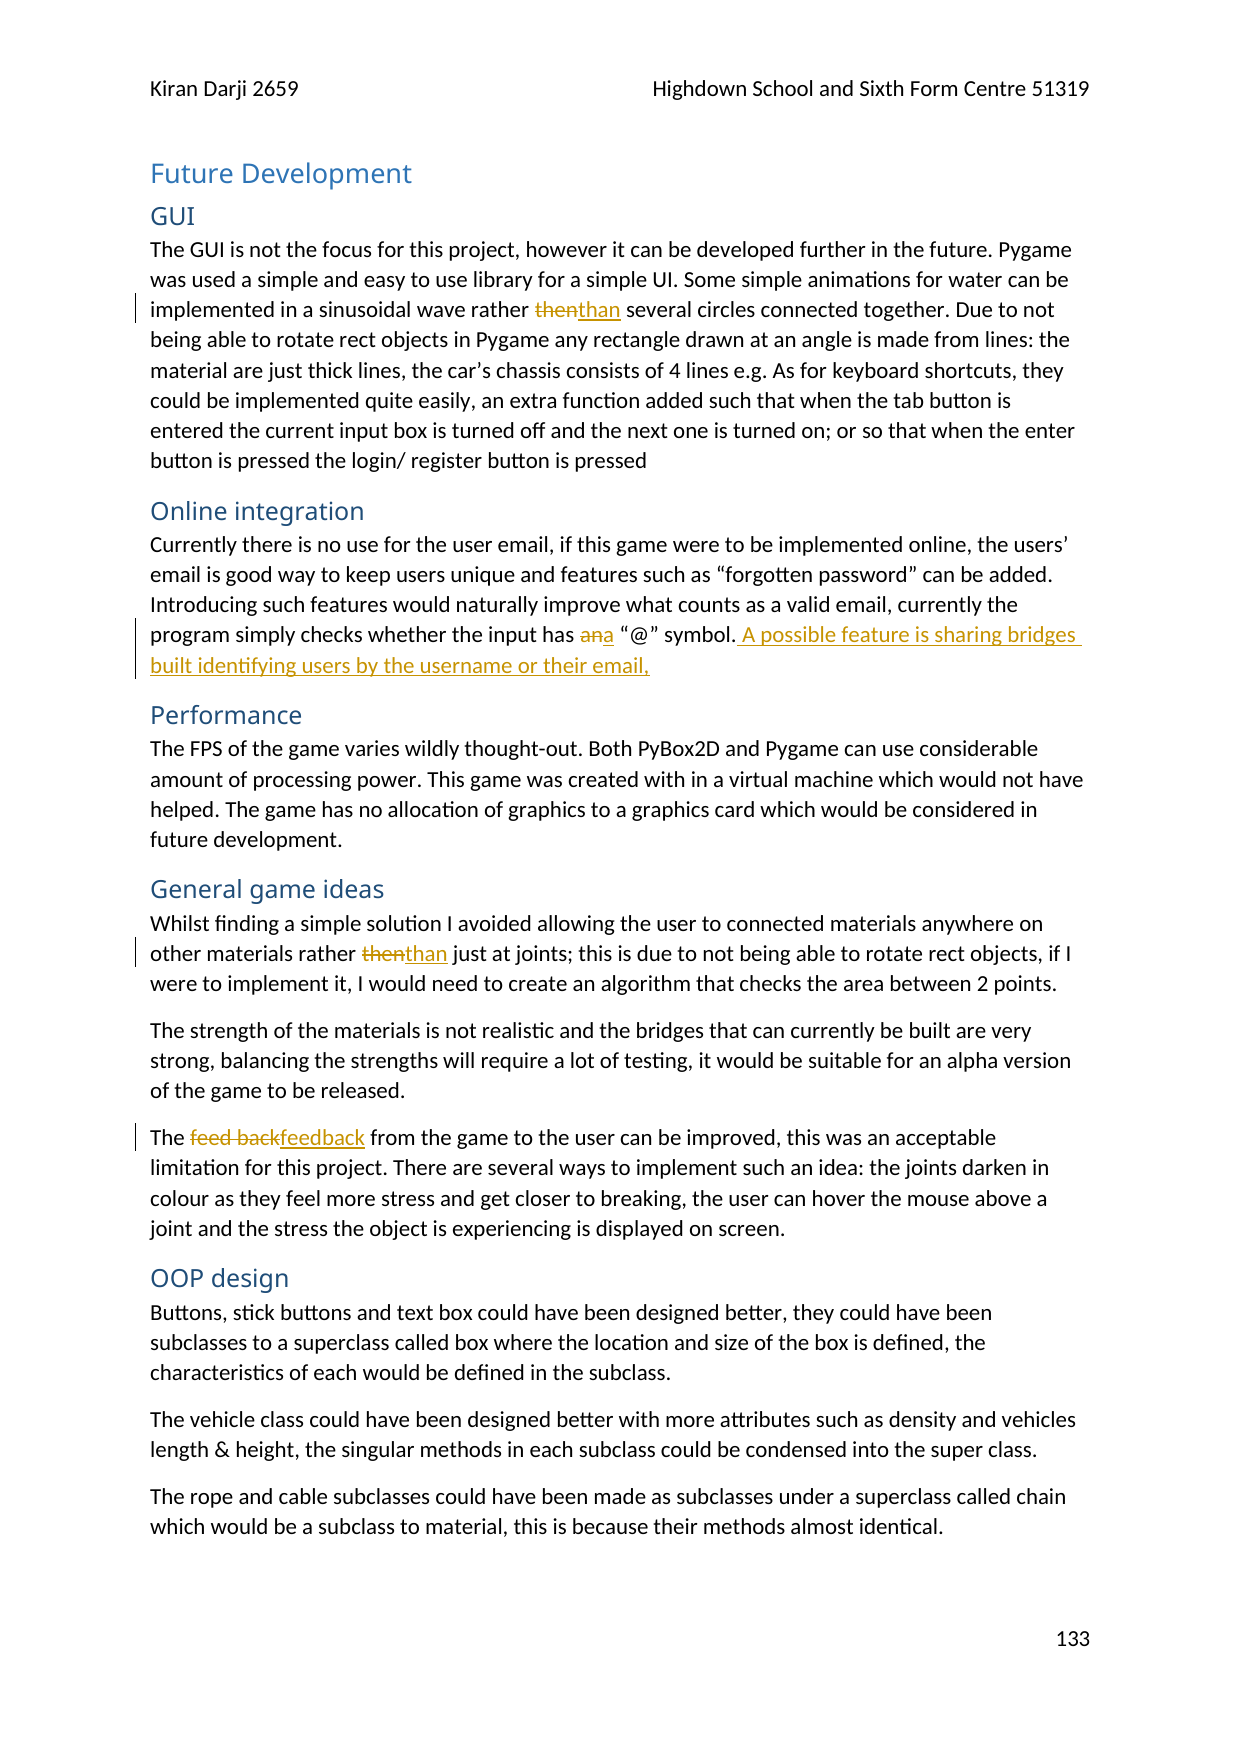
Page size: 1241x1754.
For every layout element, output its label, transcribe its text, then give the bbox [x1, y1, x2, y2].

subtitle Online integration [150, 493, 1090, 527]
text The GUI is not the focus for this project, however it can be developed further in the future. Pygame was used a simple and easy to use library for a simple UI. Some simple animations for water can be implemented in a sinusoidal wave rather several circles connected together. Due to not being able to rotate rect objects in Pygame any rectangle drawn at an angle is made from lines: the material are just thick lines, the car’s chassis consists of 4 lines e.g. As for keyboard shortcuts, they could be implemented quite easily, an extra function added such that when the tab button is entered the current input box is turned off and the next one is turned on; or so that when the enter button is pressed the login/ register button is pressed [150, 235, 1090, 474]
text The from the game to the user can be improved, this was an acceptable limitation for this project. There are several ways to implement such an idea: the joints darken in colour as they feel more stress and get closer to breaking, the user can hover the mouse above a joint and the stress the object is experiencing is displayed on screen. [150, 1123, 1090, 1242]
text Whilst finding a simple solution I avoided allowing the user to connected materials anywhere on other materials rather just at joints; this is due to not being able to rotate rect objects, if I were to implement it, I would need to create an algorithm that checks the area between 2 points. [150, 909, 1090, 997]
text Currently there is no use for the user email, if this game were to be implemented online, the users’ email is good way to keep users unique and features such as “forgotten password” can be added. Introducing such features would naturally improve what counts as a valid email, currently the program simply checks whether the input has “@” symbol. [150, 530, 1090, 679]
subtitle Future Development [150, 154, 1090, 191]
text The vehicle class could have been designed better with more attributes such as density and vehicles length & height, the singular methods in each subclass could be condensed into the super class. [150, 1405, 1090, 1463]
text The rope and cable subclasses could have been made as subclasses under a superclass called chain which would be a subclass to material, this is because their methods almost identical. [150, 1482, 1090, 1540]
subtitle Performance [150, 698, 1090, 732]
subtitle OOP design [150, 1261, 1090, 1295]
text The FPS of the game varies wildly thought-out. Both PyBox2D and Pygame can use considerable amount of processing power. This game was created with in a virtual machine which would not have helped. The game has no allocation of graphics to a graphics card which would be considered in future development. [150, 734, 1090, 853]
subtitle General game ideas [150, 872, 1090, 906]
subtitle GUI [150, 198, 1090, 232]
text The strength of the materials is not realistic and the bridges that can currently be built are very strong, balancing the strengths will require a lot of testing, it would be suitable for an alpha version of the game to be released. [150, 1016, 1090, 1104]
text Buttons, stick buttons and text box could have been designed better, they could have been subclasses to a superclass called box where the location and size of the box is defined, the characteristics of each would be defined in the subclass. [150, 1298, 1090, 1386]
